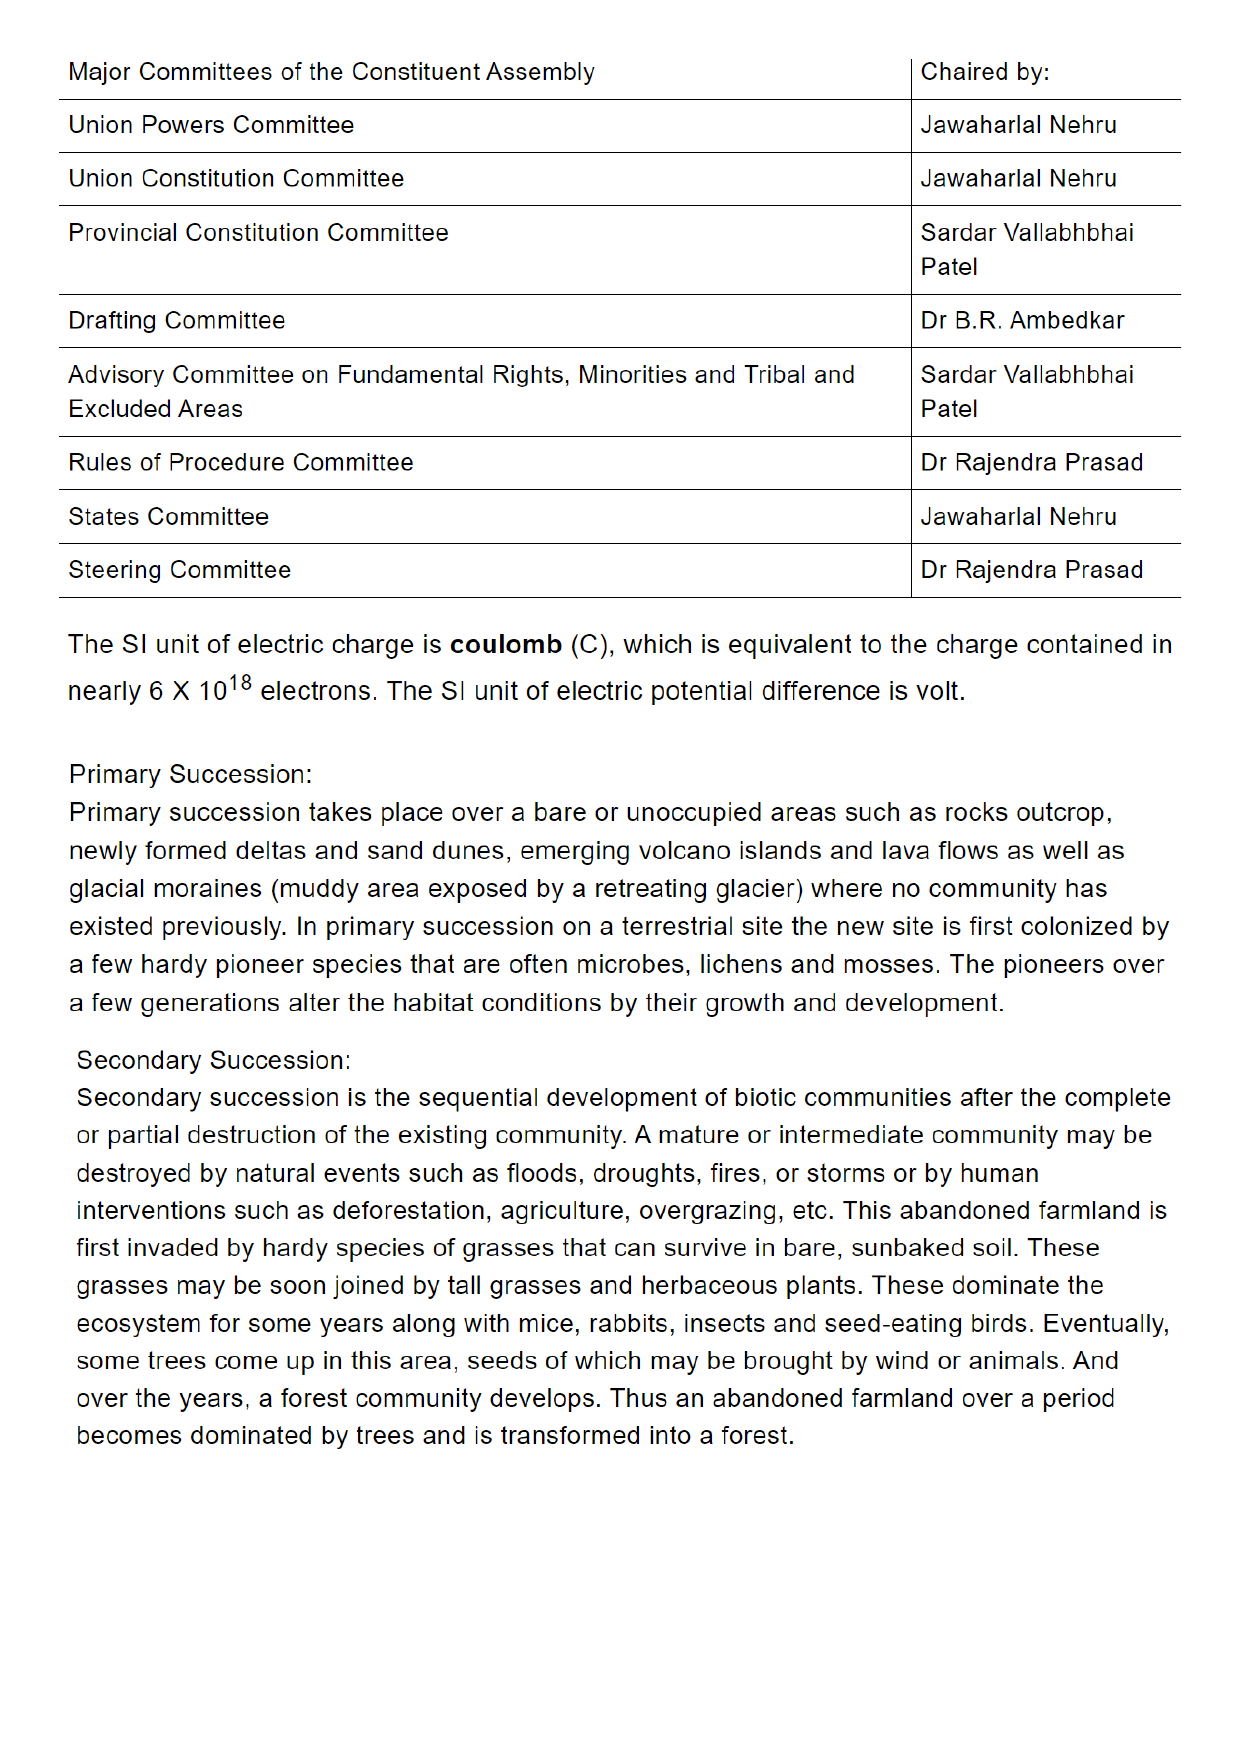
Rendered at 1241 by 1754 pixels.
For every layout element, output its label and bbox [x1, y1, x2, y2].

picture [59, 59, 1182, 599]
picture [59, 617, 1182, 734]
picture [59, 752, 1182, 1022]
picture [59, 1041, 1182, 1459]
